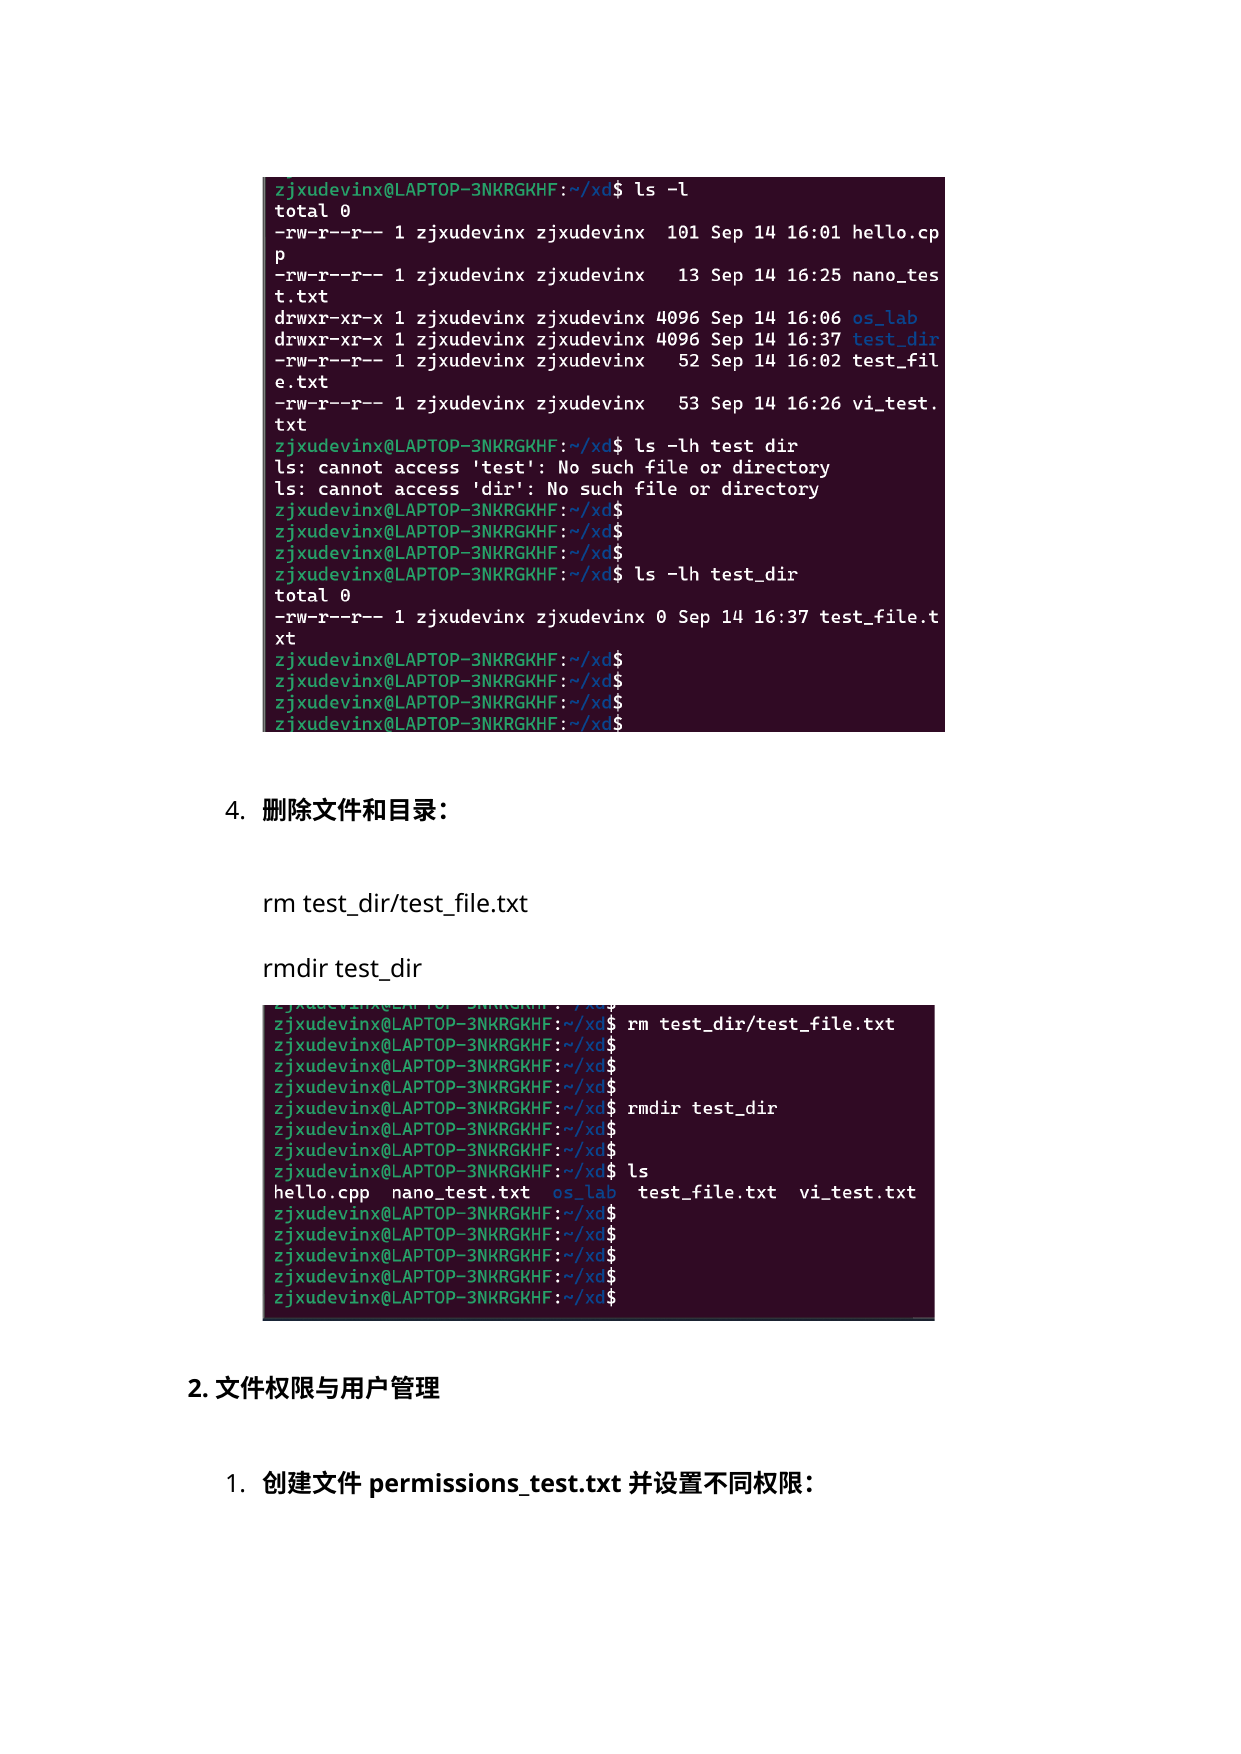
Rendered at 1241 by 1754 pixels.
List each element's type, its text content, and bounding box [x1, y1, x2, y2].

list 创建文件 permissions_test.txt 并设置不同权限： [225, 1449, 1053, 1514]
list 删除文件和目录： [225, 776, 1053, 841]
text rmdir test_dir [262, 935, 1053, 1000]
picture [262, 177, 945, 732]
text 2. 文件权限与用户管理 [187, 1354, 1053, 1419]
picture [262, 1005, 935, 1321]
text rm test_dir/test_file.txt [262, 870, 1053, 935]
